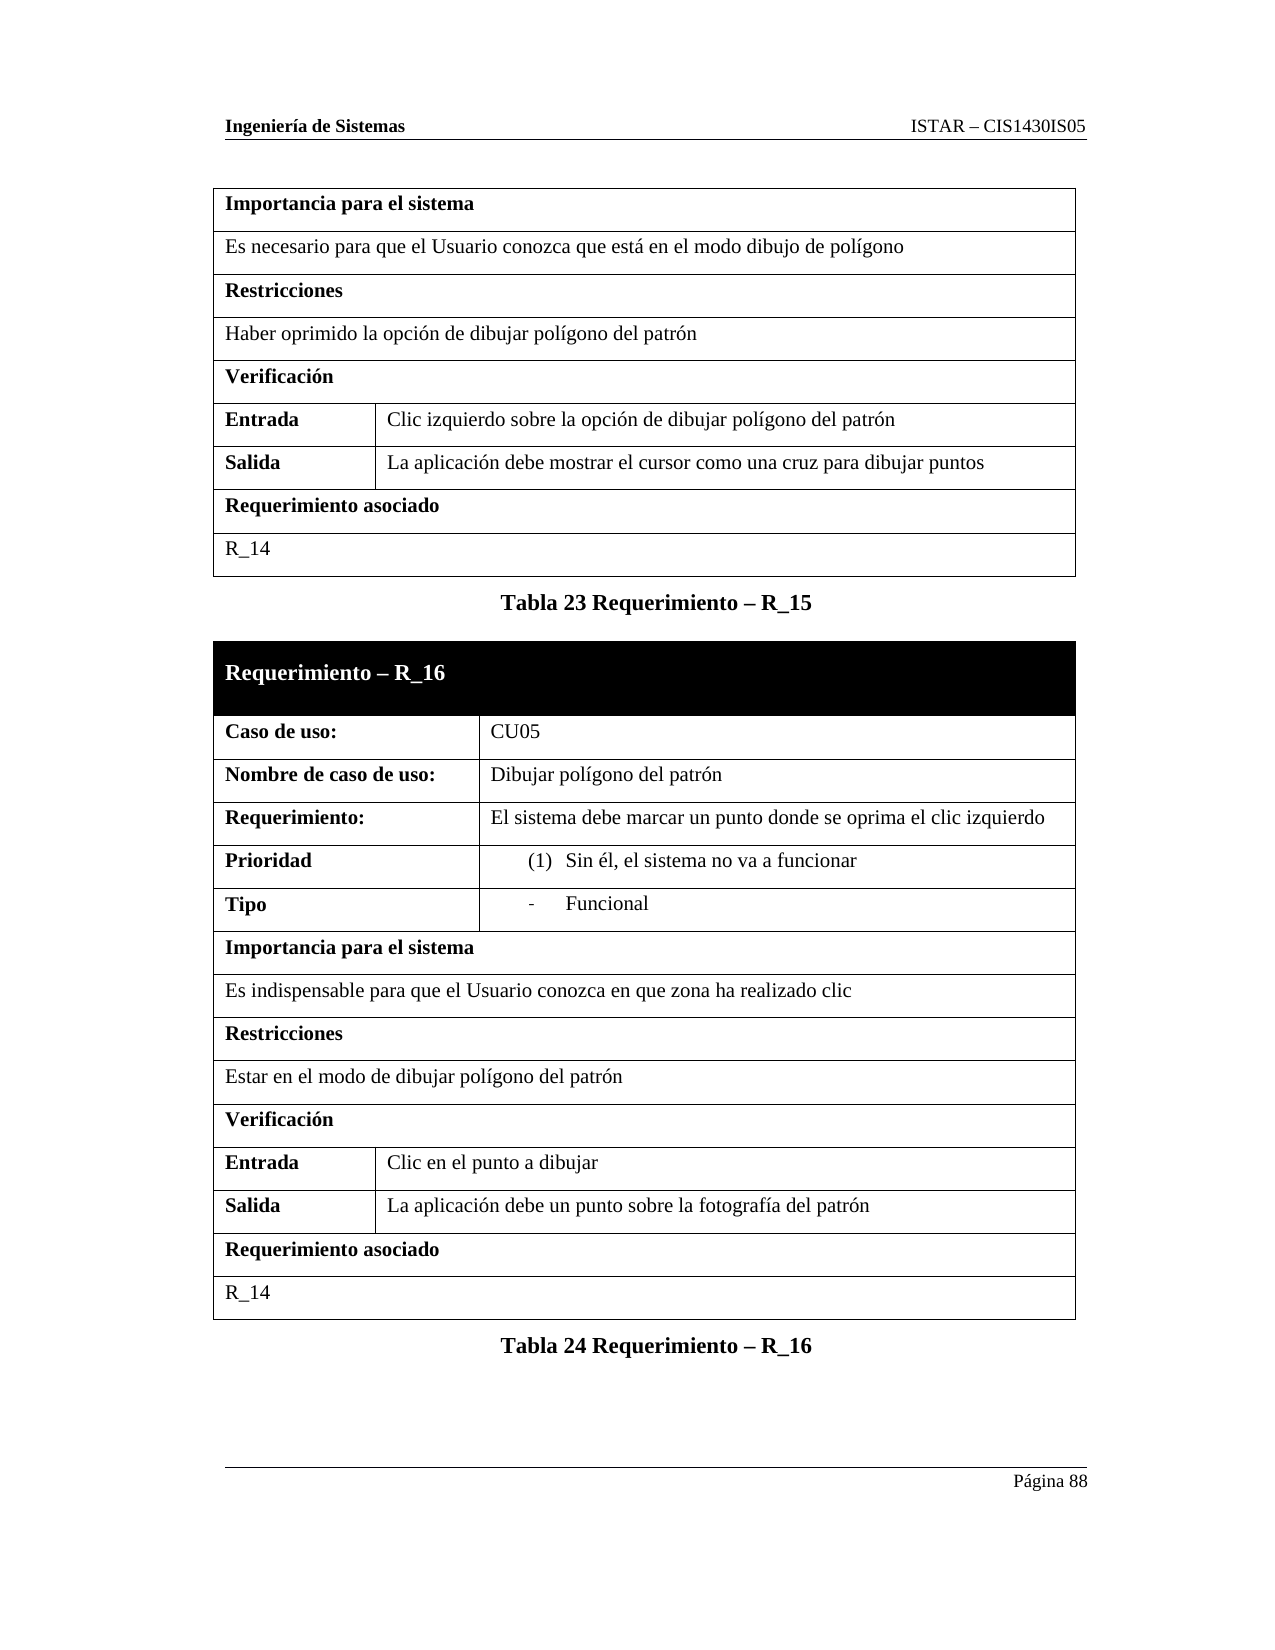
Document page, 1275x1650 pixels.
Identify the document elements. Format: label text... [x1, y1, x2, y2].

table_header Requerimiento – R_16 [214, 642, 1075, 715]
table_cell Dibujar polígono del patrón [480, 760, 1075, 802]
table_cell Es necesario para que el Usuario conozca que está en el modo dibujo de polígono [214, 232, 1075, 274]
table_cell Funcional [480, 889, 1075, 931]
table_cell Haber oprimido la opción de dibujar polígono del patrón [214, 318, 1075, 360]
table_cell R_14 [214, 1277, 1075, 1319]
table_cell Caso de uso: [214, 716, 479, 758]
table_cell Prioridad [214, 846, 479, 888]
table_cell Tipo [214, 889, 479, 931]
table_cell Es indispensable para que el Usuario conozca en que zona ha realizado clic [214, 975, 1075, 1017]
table_cell Importancia para el sistema [214, 189, 1075, 231]
table_cell Requerimiento asociado [214, 490, 1075, 532]
table_cell Restricciones [214, 275, 1075, 317]
table_cell R_14 [214, 534, 1075, 576]
table_cell La aplicación debe mostrar el cursor como una cruz para dibujar puntos [376, 447, 1075, 489]
table_cell Entrada [214, 1148, 375, 1190]
table_cell Estar en el modo de dibujar polígono del patrón [214, 1061, 1075, 1103]
table_cell Clic izquierdo sobre la opción de dibujar polígono del patrón [376, 404, 1075, 446]
table_cell Verificación [214, 361, 1075, 403]
table_cell Entrada [214, 404, 375, 446]
table_cell Importancia para el sistema [214, 932, 1075, 974]
table_cell El sistema debe marcar un punto donde se oprima el clic izquierdo [480, 803, 1075, 845]
table_cell Verificación [214, 1105, 1075, 1147]
table_cell Requerimiento asociado [214, 1234, 1075, 1276]
table_cell Restricciones [214, 1018, 1075, 1060]
table_cell Sin él, el sistema no va a funcionar [480, 846, 1075, 888]
table_cell La aplicación debe un punto sobre la fotografía del patrón [376, 1191, 1075, 1233]
table_cell Clic en el punto a dibujar [376, 1148, 1075, 1190]
table_cell Nombre de caso de uso: [214, 760, 479, 802]
table_cell Requerimiento: [214, 803, 479, 845]
text Tabla 23 Requerimiento – R_15 [225, 589, 1087, 616]
table_cell Salida [214, 1191, 375, 1233]
table_cell Salida [214, 447, 375, 489]
table_cell CU05 [480, 716, 1075, 758]
text Tabla 24 Requerimiento – R_16 [225, 1333, 1087, 1359]
